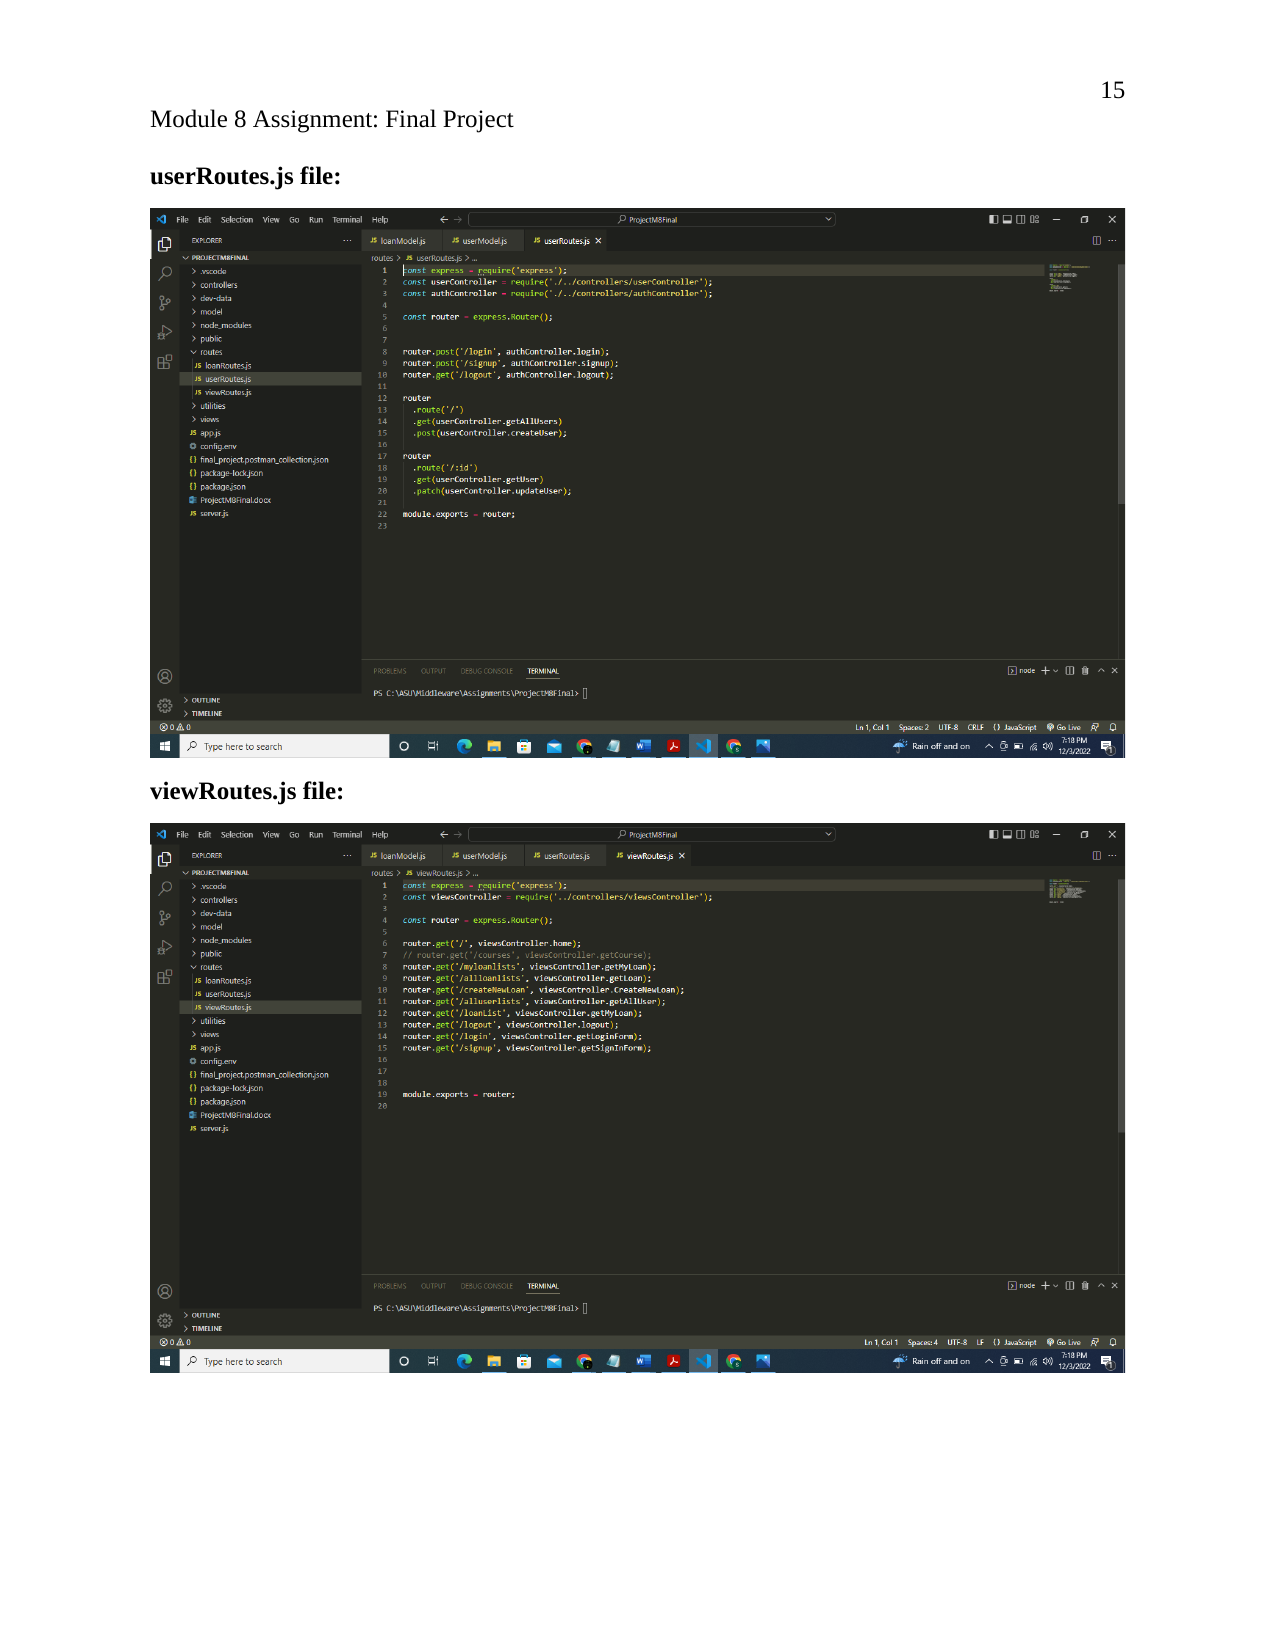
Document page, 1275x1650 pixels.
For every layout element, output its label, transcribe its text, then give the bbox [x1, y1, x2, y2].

picture [150, 823, 1125, 1373]
text userRoutes.js file: [150, 161, 1125, 190]
text viewRoutes.js file: [150, 776, 1125, 805]
picture [150, 208, 1125, 758]
